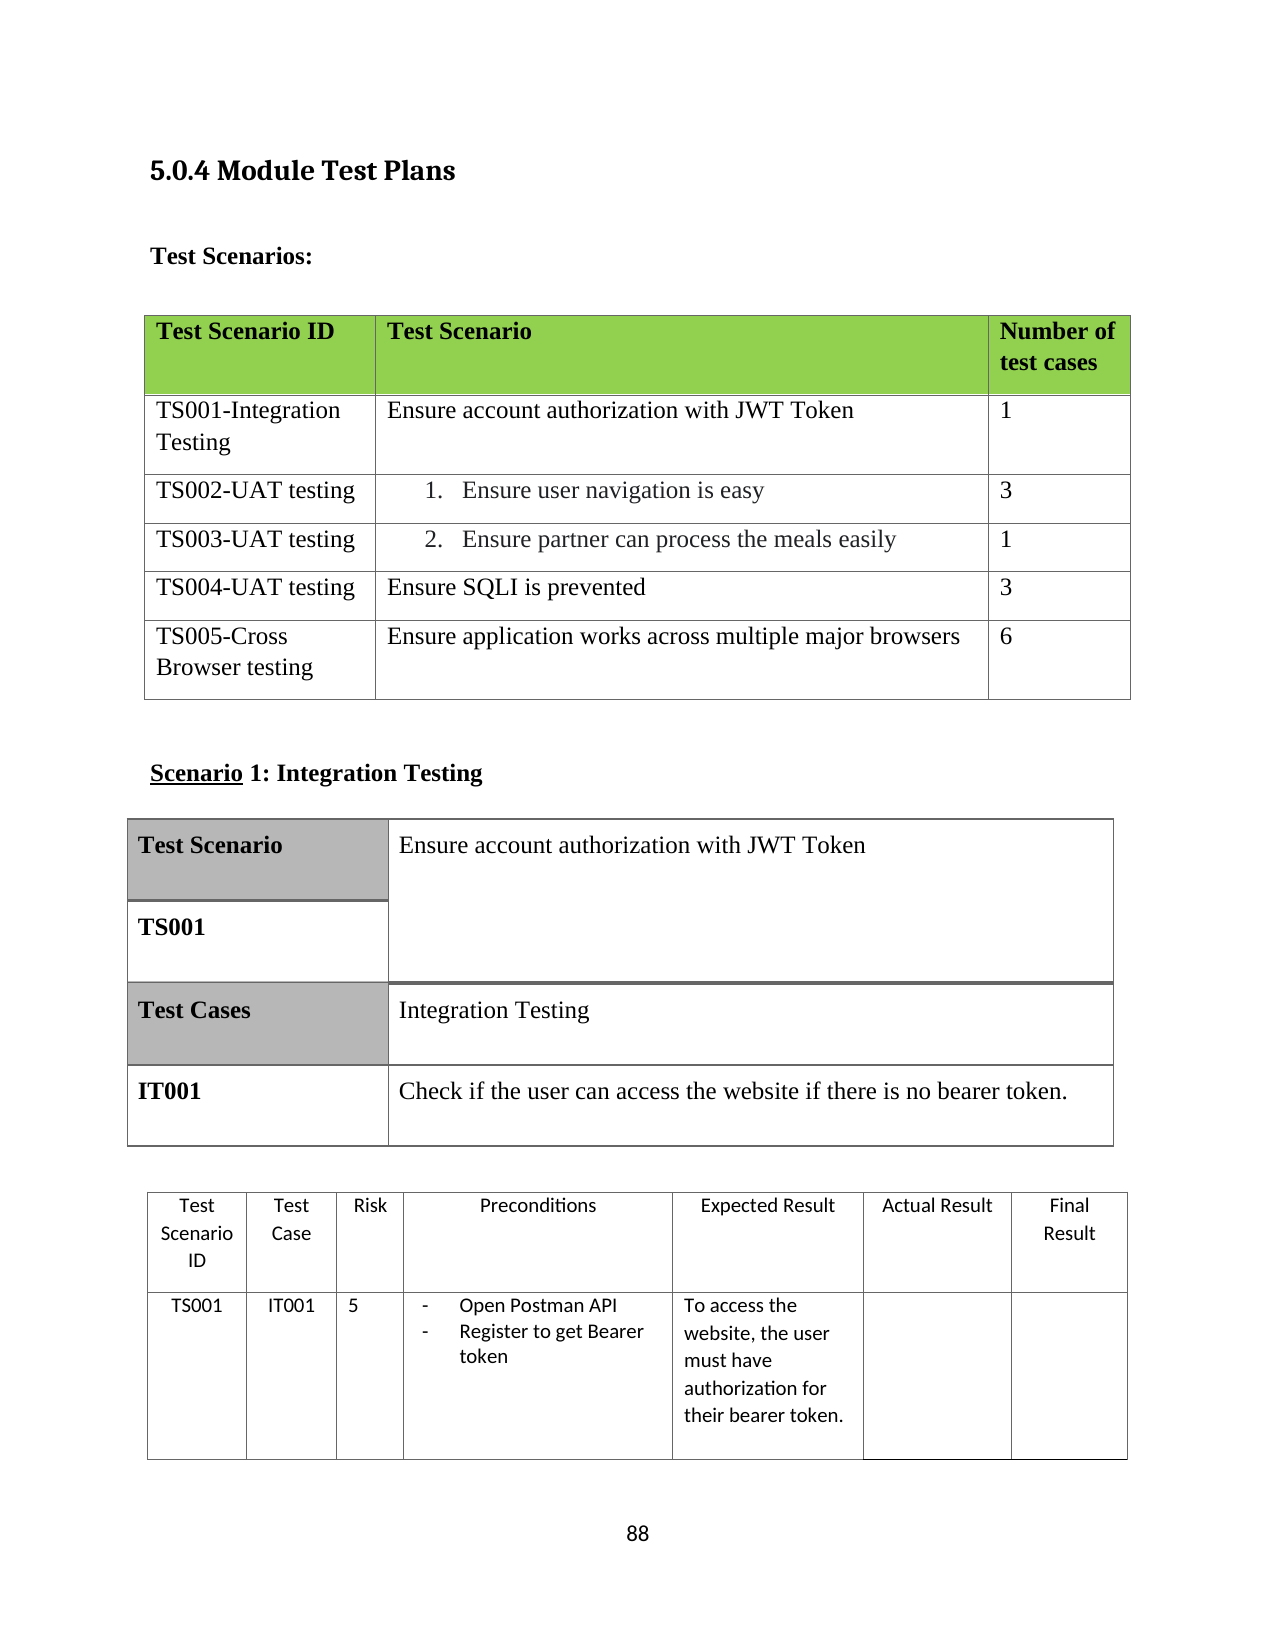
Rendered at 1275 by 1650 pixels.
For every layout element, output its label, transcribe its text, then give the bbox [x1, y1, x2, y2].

table_cell Ensure application works across multiple major browsers [376, 621, 988, 699]
table_cell Ensure partner can process the meals easily [376, 524, 988, 571]
table_cell TS004-UAT testing [145, 572, 375, 620]
table_cell 3 [989, 572, 1130, 620]
table_header Preconditions [404, 1193, 672, 1292]
table_header Actual Result [864, 1193, 1011, 1292]
table_cell Open Postman API Register to get Bearer token [404, 1293, 672, 1459]
table_cell [1012, 1293, 1127, 1459]
table_cell 1 [989, 396, 1130, 474]
table_header Ensure account authorization with JWT Token [389, 820, 1113, 981]
table_cell Ensure account authorization with JWT Token [376, 396, 988, 474]
table_header Risk [337, 1193, 403, 1292]
table_cell Check if the user can access the website if there is no bearer token. [389, 1066, 1113, 1145]
table_cell Ensure user navigation is easy [376, 475, 988, 523]
table_header Test Scenario [376, 316, 988, 394]
table_cell 1 [989, 524, 1130, 571]
table_cell 5 [337, 1293, 403, 1459]
table_cell TS003-UAT testing [145, 524, 375, 571]
table_cell TS002-UAT testing [145, 475, 375, 523]
table_cell TS005-Cross Browser testing [145, 621, 375, 699]
text Scenario 1: Integration Testing [150, 758, 1125, 787]
table_cell [864, 1293, 1011, 1459]
subtitle 5.0.4 Module Test Plans [150, 154, 1125, 188]
table_cell Integration Testing [389, 985, 1113, 1064]
table_cell TS001 [148, 1293, 246, 1459]
table_header Final Result [1012, 1193, 1127, 1292]
table_cell TS001-Integration Testing [145, 396, 375, 474]
text Test Scenarios: [150, 241, 1125, 269]
table_header Expected Result [673, 1193, 863, 1292]
table_cell To access the website, the user must have authorization for their bearer token. [673, 1293, 863, 1459]
table_cell 3 [989, 475, 1130, 523]
table_header Test Scenario ID [148, 1193, 246, 1292]
table_cell 6 [989, 621, 1130, 699]
table_header Test Case [247, 1193, 336, 1292]
table_cell IT001 [247, 1293, 336, 1459]
table_cell TS001 [128, 902, 388, 981]
table_cell IT001 [128, 1066, 388, 1145]
table_cell Ensure SQLI is prevented [376, 572, 988, 620]
table_cell Test Cases [128, 983, 388, 1064]
table_header Number of test cases [989, 316, 1130, 394]
table_header Test Scenario [128, 820, 388, 899]
table_header Test Scenario ID [145, 316, 375, 394]
